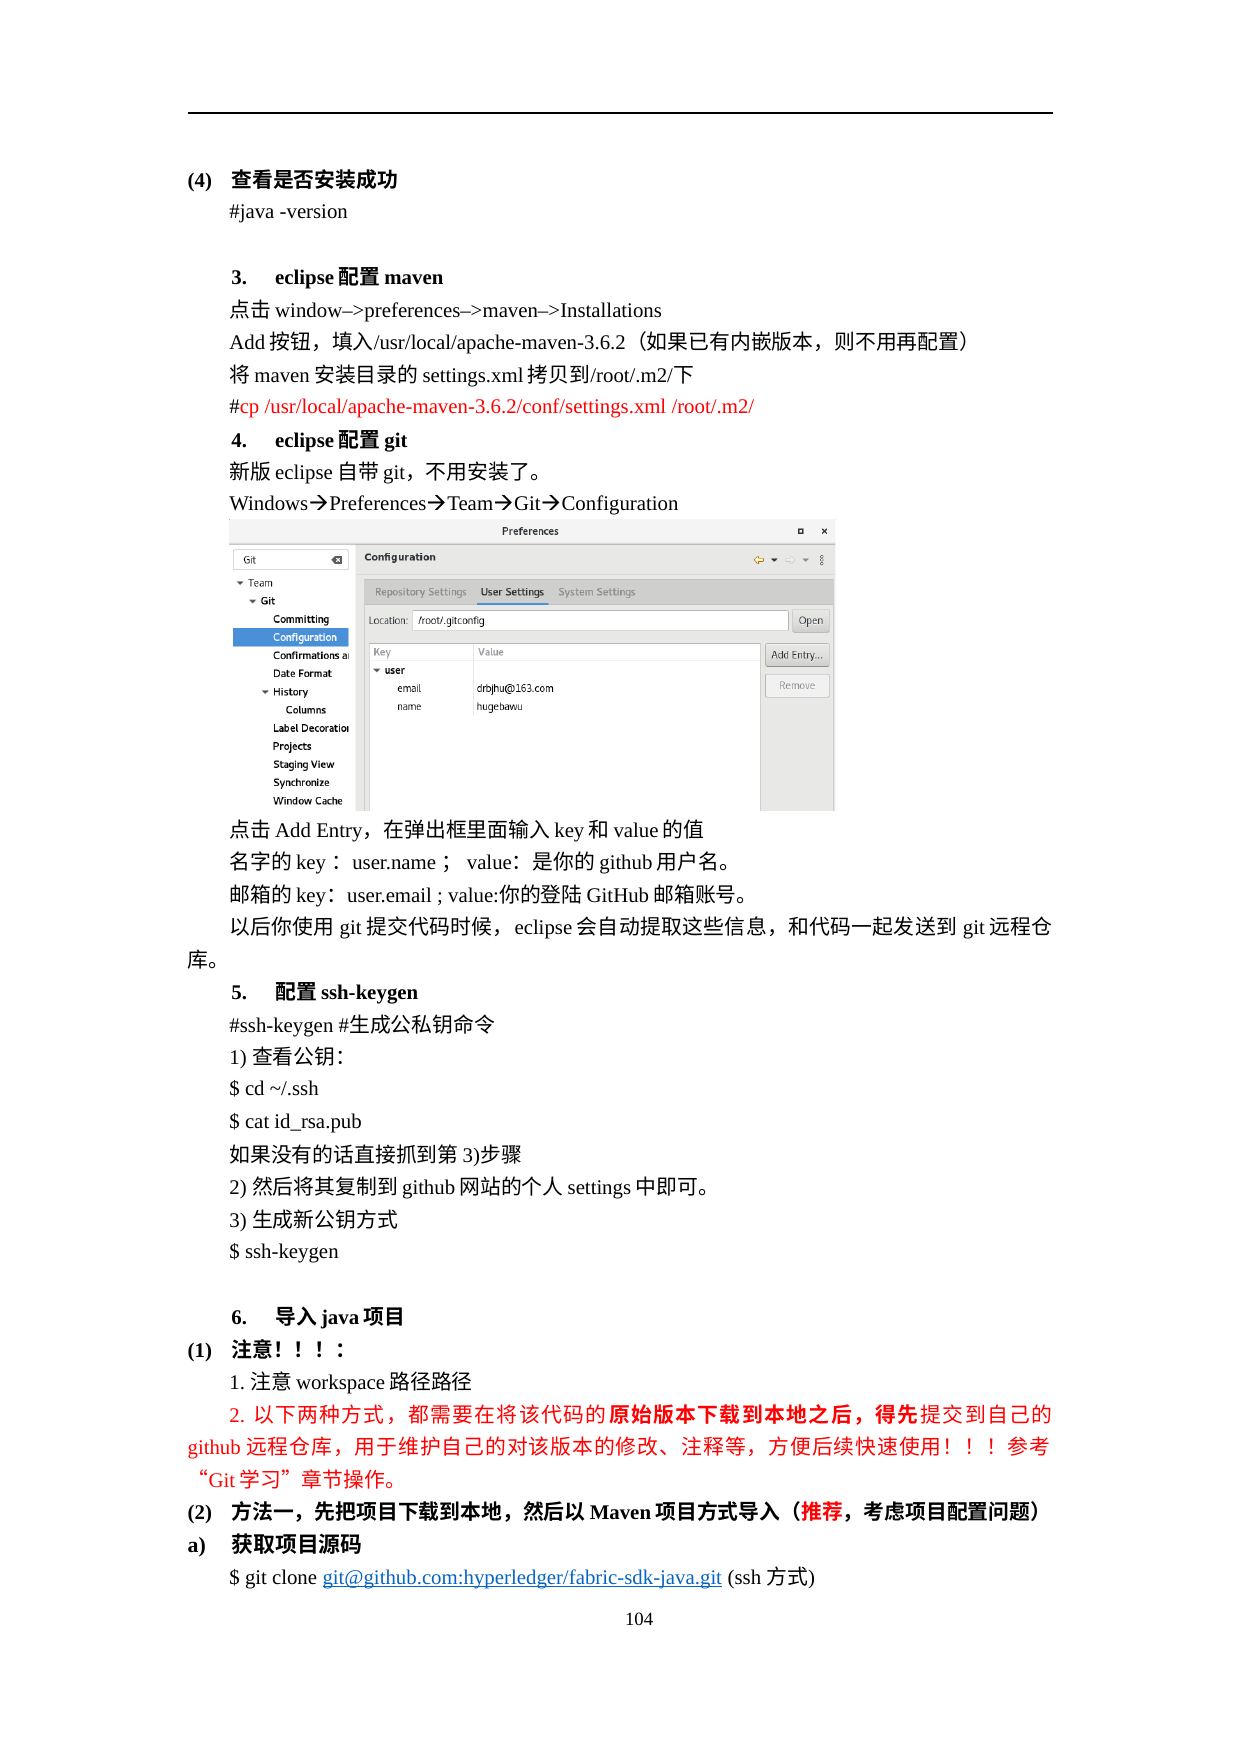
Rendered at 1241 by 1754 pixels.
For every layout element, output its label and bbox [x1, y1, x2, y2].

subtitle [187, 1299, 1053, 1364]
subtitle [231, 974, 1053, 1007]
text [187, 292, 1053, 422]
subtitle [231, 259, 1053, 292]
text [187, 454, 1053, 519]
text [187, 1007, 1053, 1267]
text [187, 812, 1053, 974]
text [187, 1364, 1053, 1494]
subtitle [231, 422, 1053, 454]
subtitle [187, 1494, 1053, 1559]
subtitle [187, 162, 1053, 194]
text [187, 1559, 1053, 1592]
picture [229, 519, 836, 811]
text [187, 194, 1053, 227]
